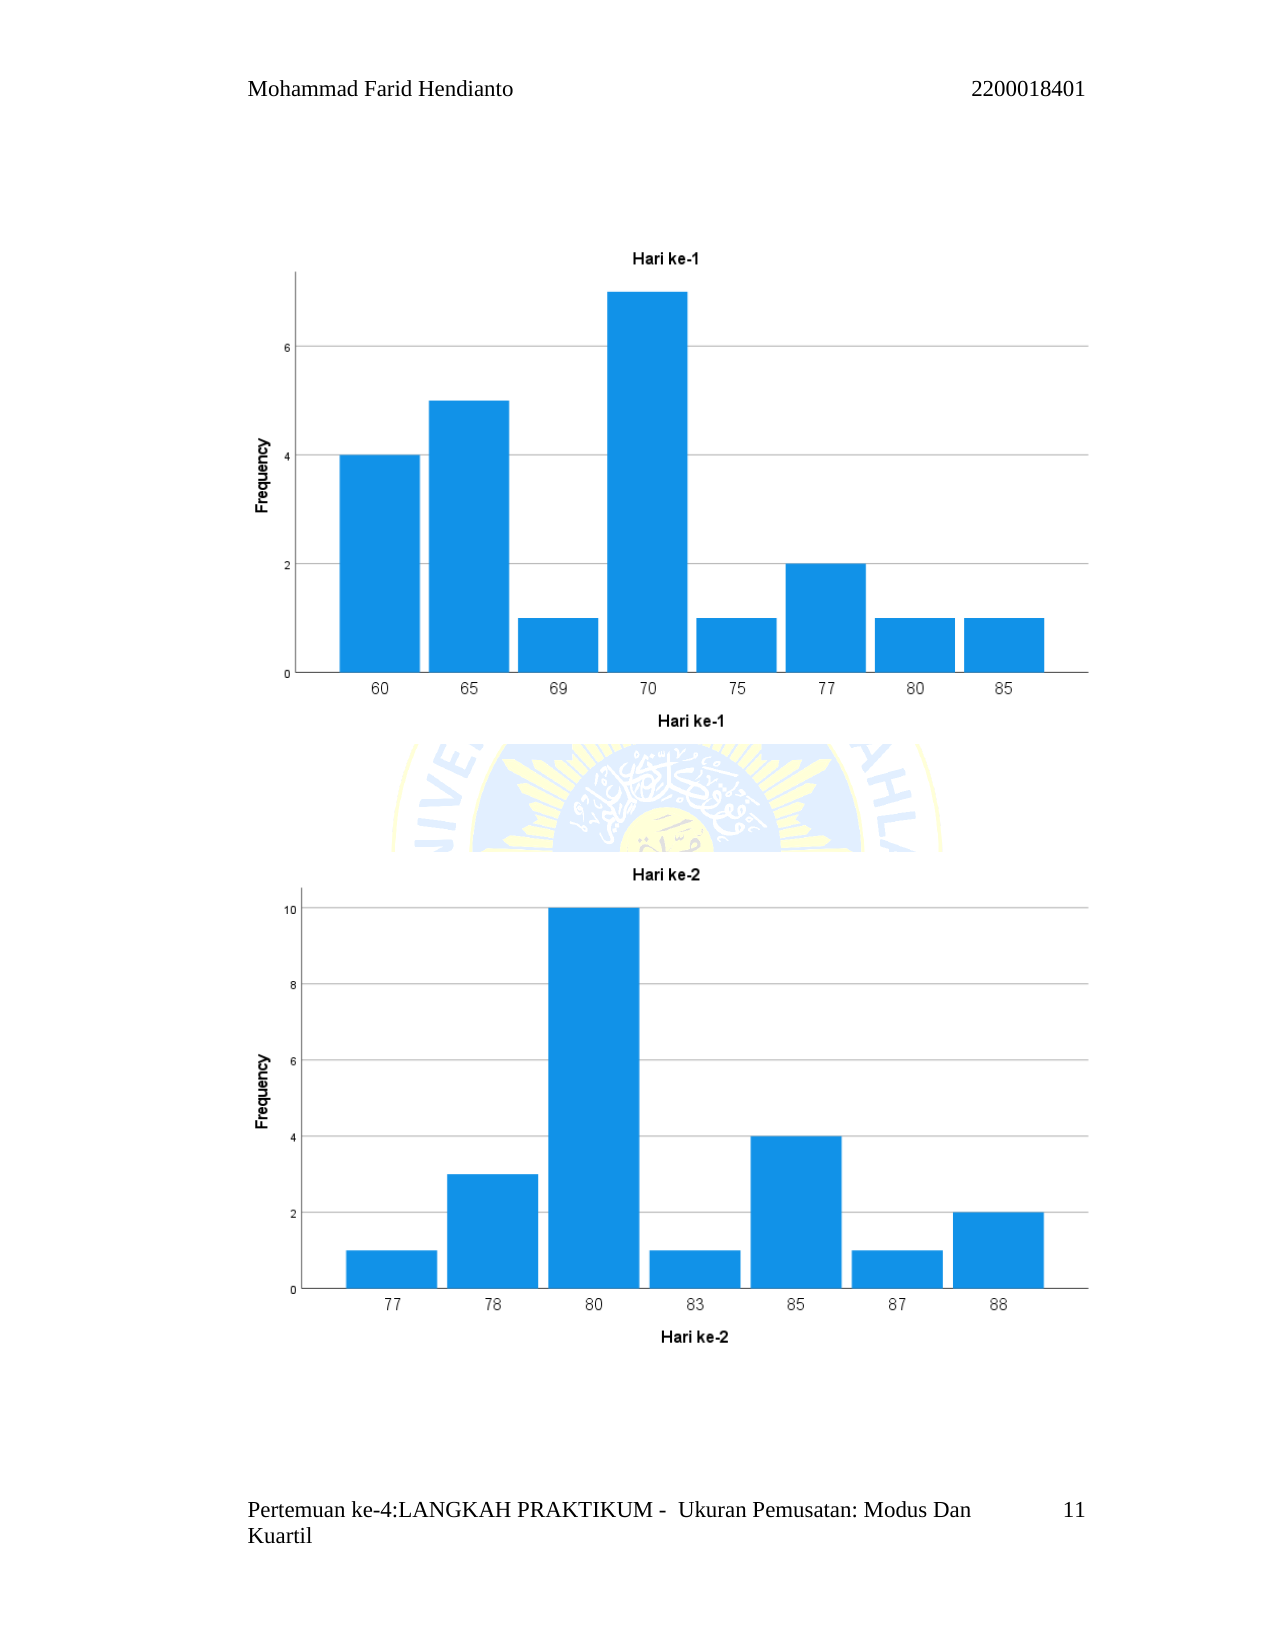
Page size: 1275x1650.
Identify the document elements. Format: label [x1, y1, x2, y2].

picture [236, 852, 1098, 1360]
picture [236, 236, 1098, 744]
